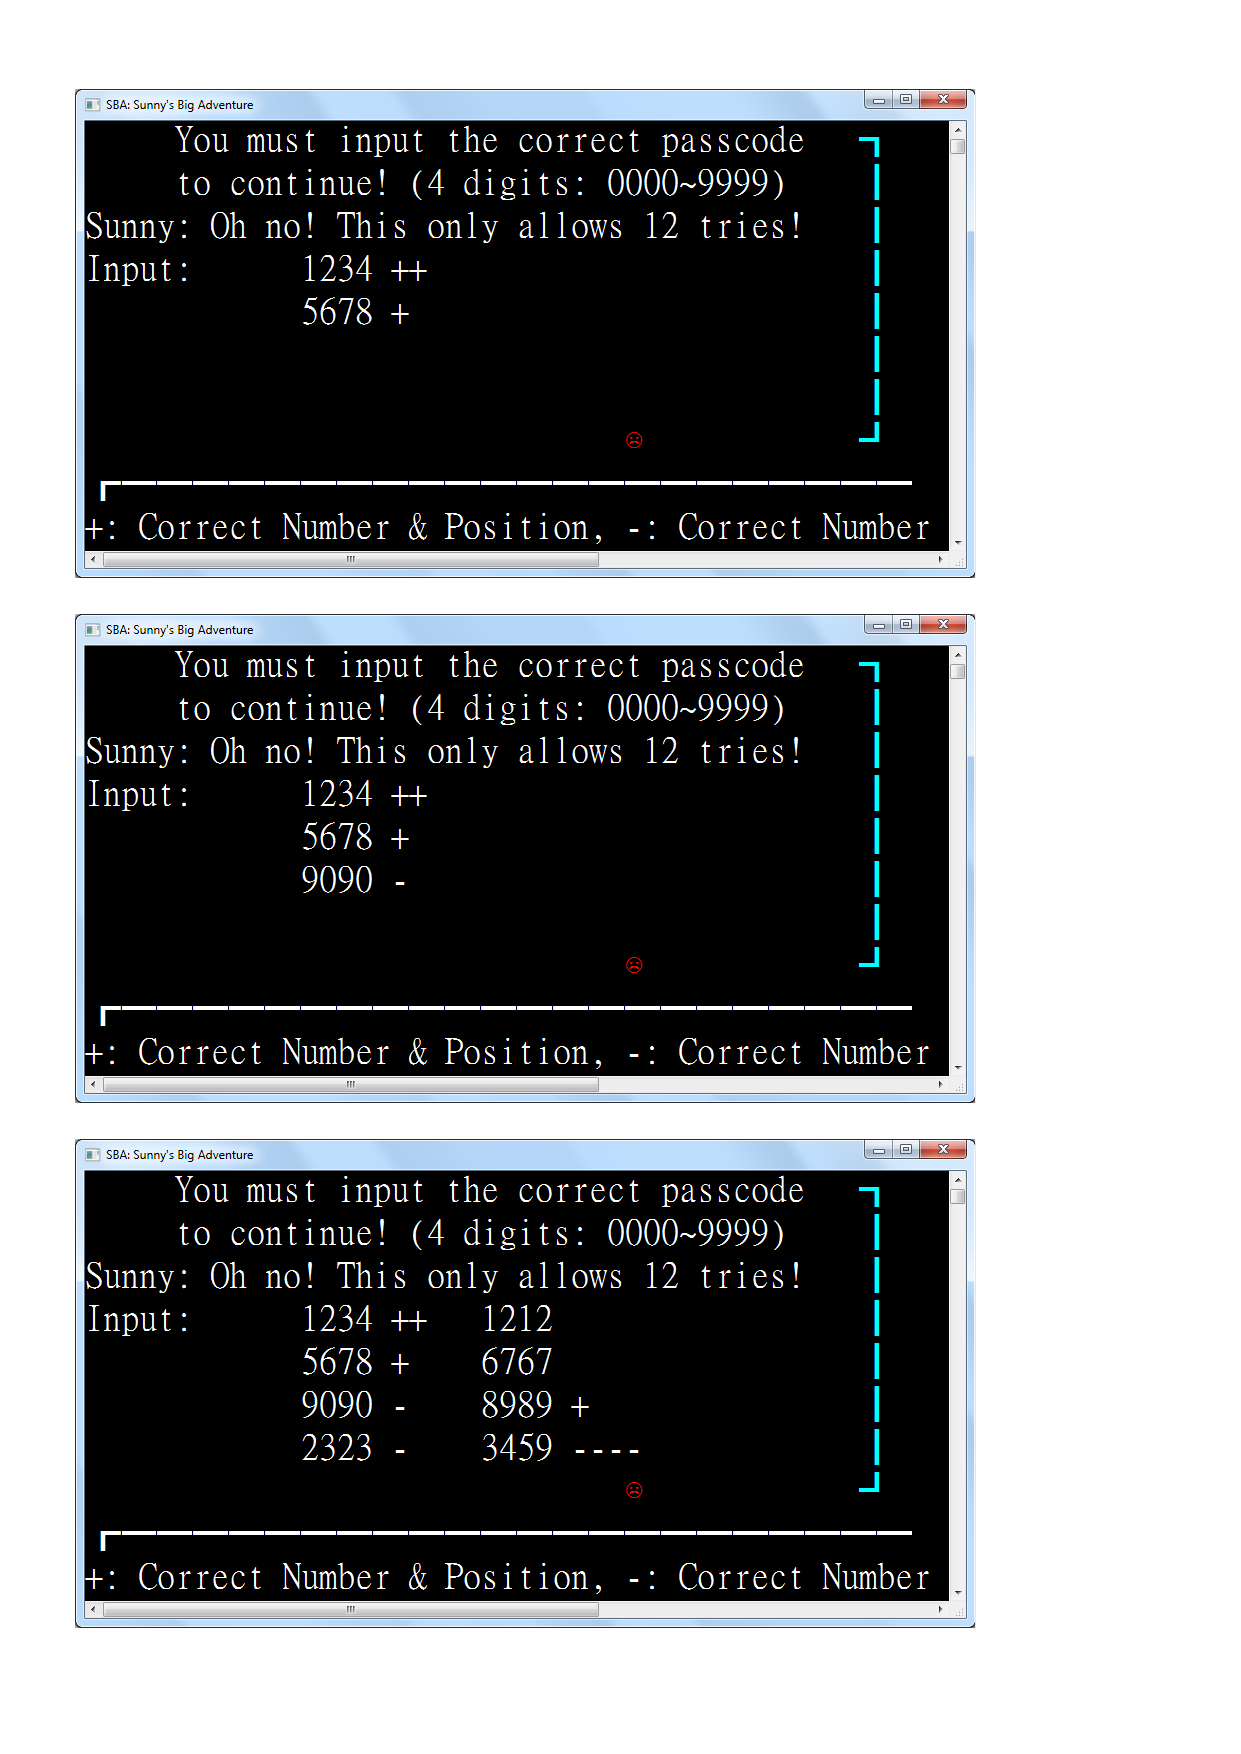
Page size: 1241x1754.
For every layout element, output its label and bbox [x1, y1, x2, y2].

picture [75, 1139, 976, 1628]
picture [75, 614, 976, 1103]
picture [75, 89, 976, 578]
